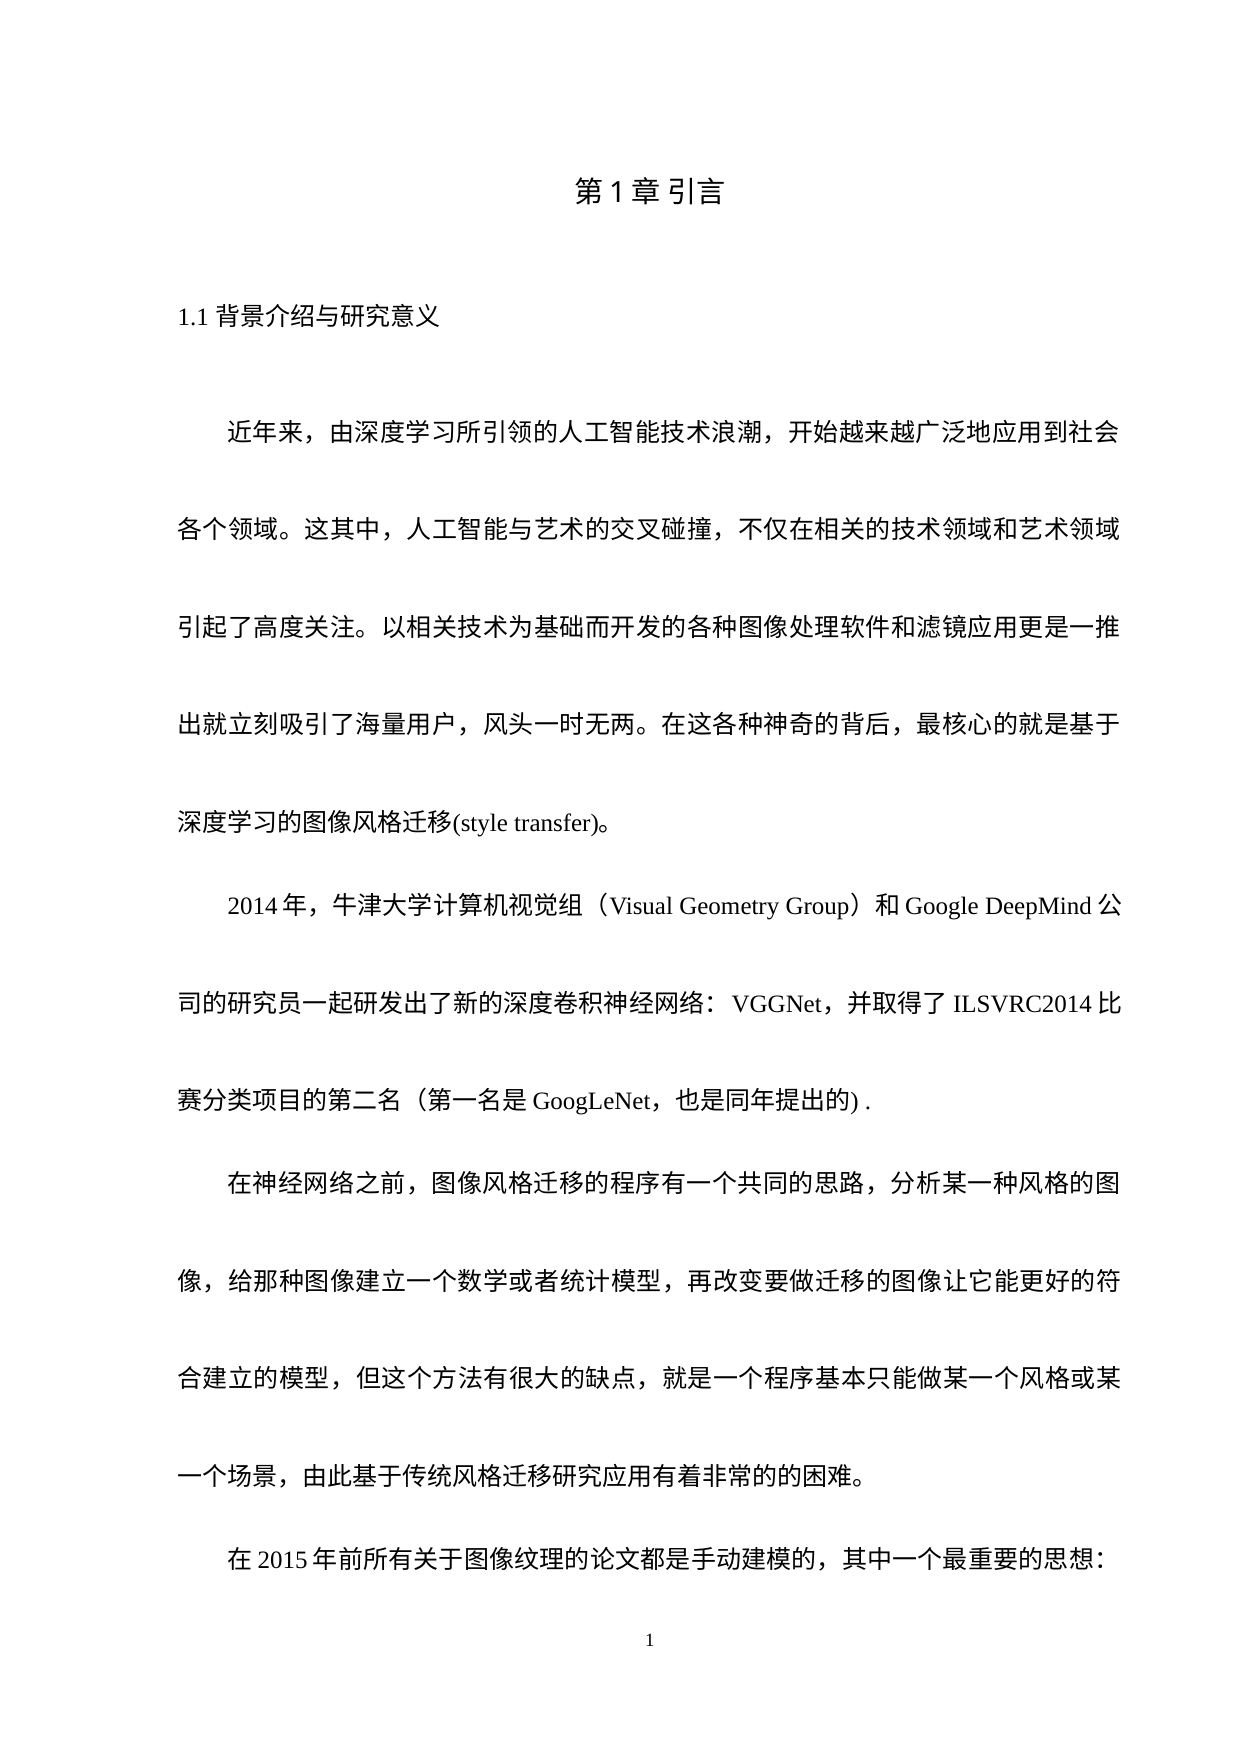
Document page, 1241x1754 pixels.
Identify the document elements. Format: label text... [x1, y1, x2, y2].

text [177, 1525, 1122, 1590]
subtitle 第1章 引言 [177, 157, 1122, 222]
text 2014年，牛津大学计算机视觉组（Visual Geometry Group）和Google DeepMind公司的研究员一起研发出了新的深度卷积神经网络：VGGNet，并取得了ILSVRC2014比赛分类项目的第二名（第一名是GoogLeNet，也是同年提出的) . [177, 871, 1122, 1131]
text 在神经网络之前，图像风格迁移的程序有一个共同的思路，分析某一种风格的图像，给那种图像建立一个数学或者统计模型，再改变要做迁移的图像让它能更好的符合建立的模型，但这个方法有很大的缺点，就是一个程序基本只能做某一个风格或某一个场景，由此基于传统风格迁移研究应用有着非常的的困难。 [177, 1149, 1122, 1507]
subtitle 1.1 背景介绍与研究意义 [177, 282, 1122, 347]
text 近年来，由深度学习所引领的人工智能技术浪潮，开始越来越广泛地应用到社会各个领域。这其中，人工智能与艺术的交叉碰撞，不仅在相关的技术领域和艺术领域引起了高度关注。以相关技术为基础而开发的各种图像处理软件和滤镜应用更是一推出就立刻吸引了海量用户，风头一时无两。在这各种神奇的背后，最核心的就是基于深度学习的图像风格迁移(style transfer)。 [177, 398, 1122, 853]
